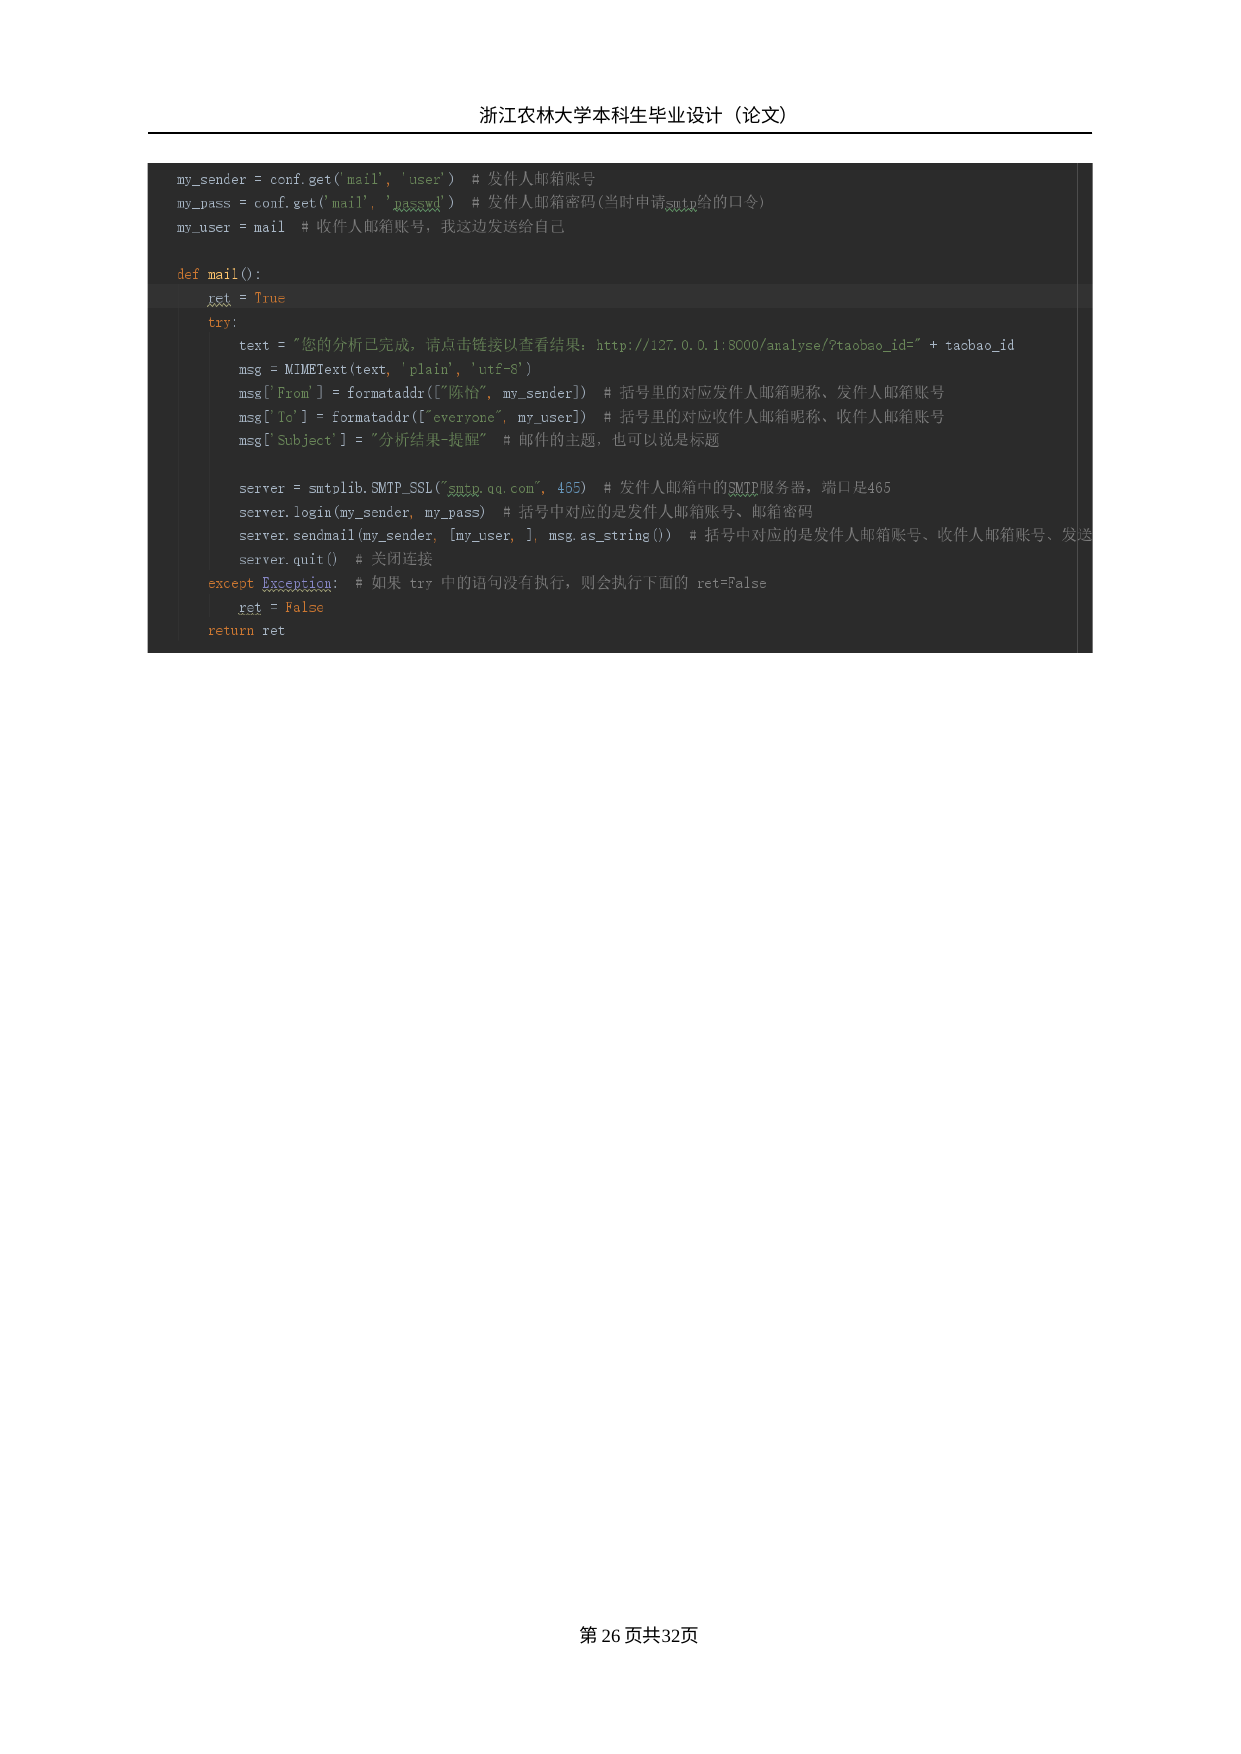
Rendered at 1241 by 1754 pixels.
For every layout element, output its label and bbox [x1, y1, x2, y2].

picture [147, 163, 1093, 653]
